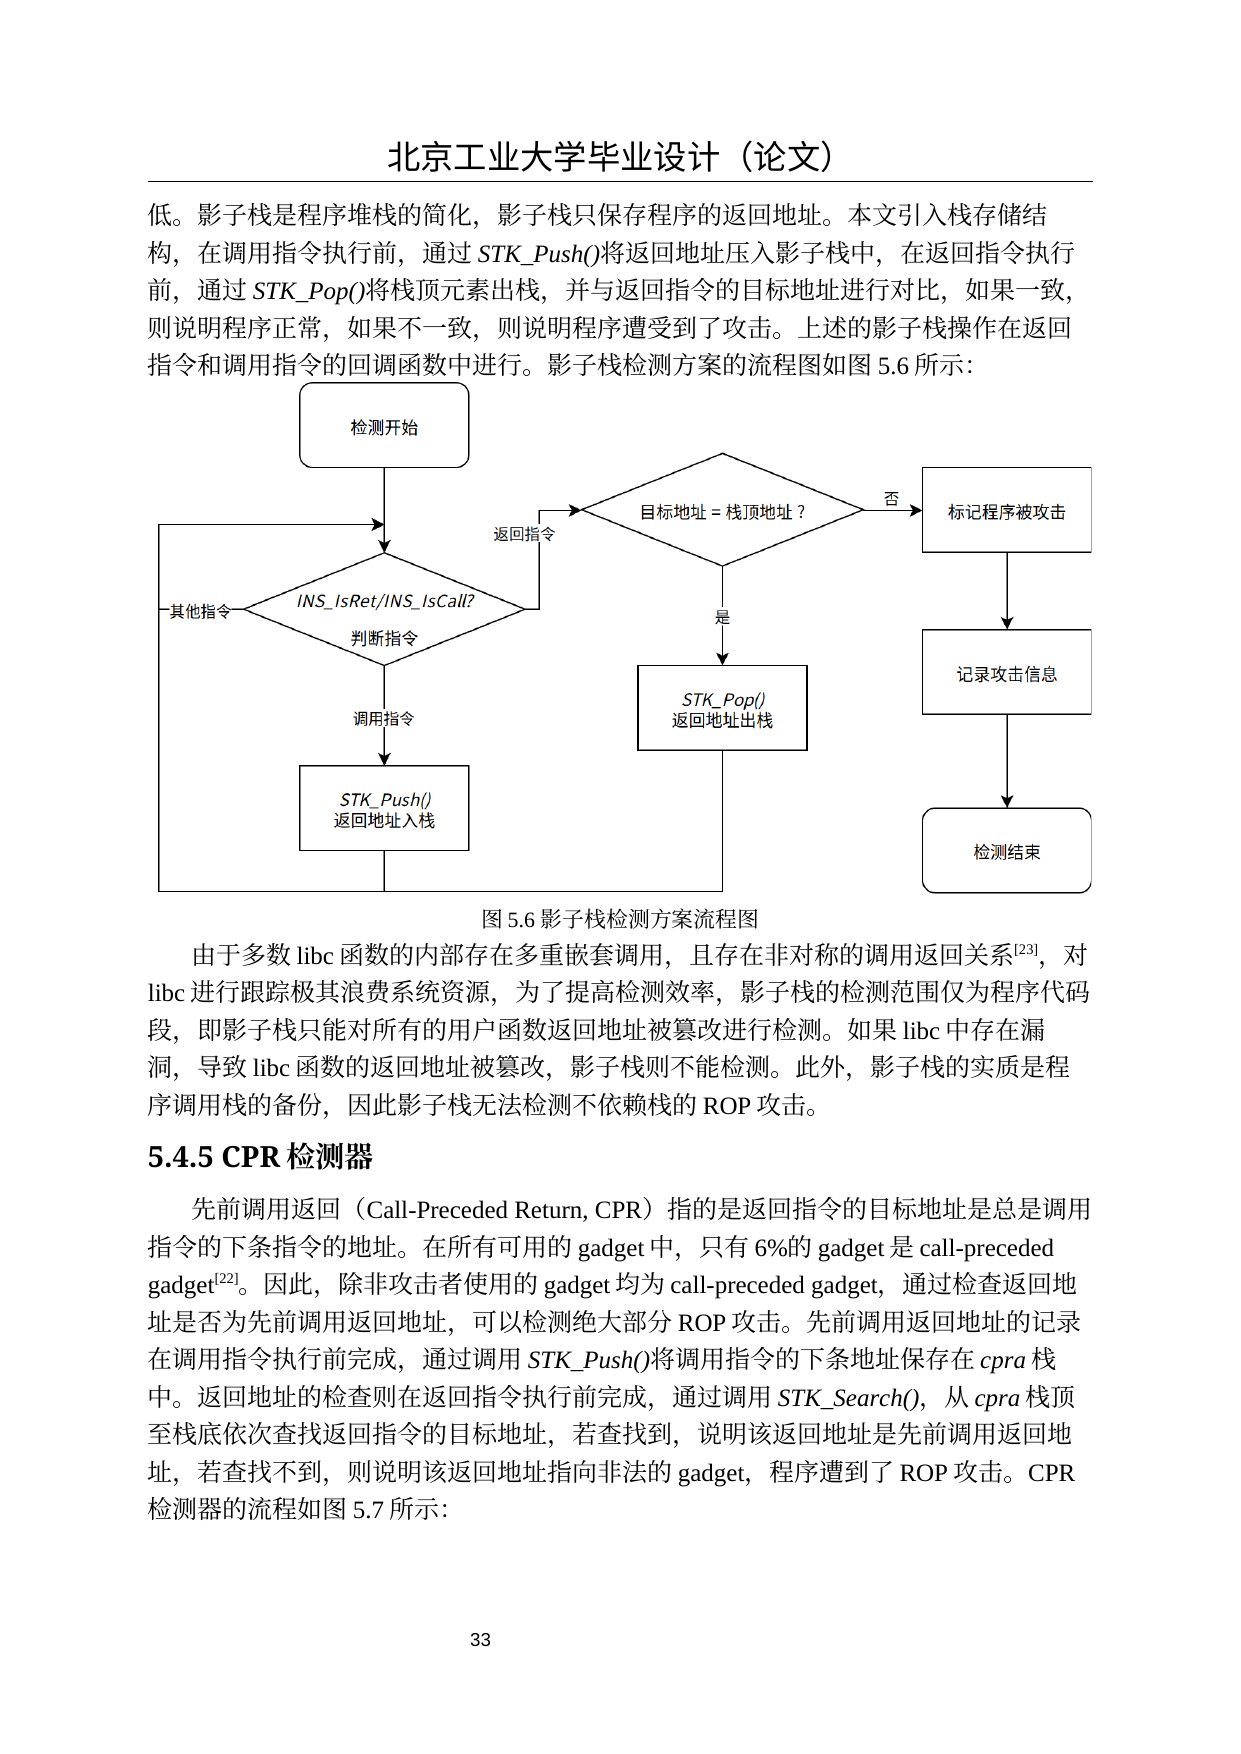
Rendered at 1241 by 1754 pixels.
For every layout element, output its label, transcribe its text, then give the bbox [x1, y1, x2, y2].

picture [148, 382, 1092, 903]
text 5.4.5 CPR检测器 [148, 1134, 1093, 1176]
text 先前调用返回（Call-Preceded Return, CPR）指的是返回指令的目标地址是总是调用指令的下条指令的地址。在所有可用的gadget中，只有6%的gadget是call-preceded gadget[22]。因此，除非攻击者使用的gadget均为call-preceded gadget，通过检查返回地址是否为先前调用返回地址，可以检测绝大部分ROP攻击。先前调用返回地址的记录在调用指令执行前完成，通过调用STK_Push()将调用指令的下条地址保存在cpra栈中。返回地址的检查则在返回指令执行前完成，通过调用STK_Search()，从cpra栈顶至栈底依次查找返回指令的目标地址，若查找到，说明该返回地址是先前调用返回地址，若查找不到，则说明该返回地址指向非法的gadget，程序遭到了ROP攻击。CPR检测器的流程如图5.7所示： [148, 1189, 1093, 1526]
text 由于多数libc函数的内部存在多重嵌套调用，且存在非对称的调用返回关系[23]，对libc进行跟踪极其浪费系统资源，为了提高检测效率，影子栈的检测范围仅为程序代码段，即影子栈只能对所有的用户函数返回地址被篡改进行检测。如果libc中存在漏洞，导致libc函数的返回地址被篡改，影子栈则不能检测。此外，影子栈的实质是程序调用栈的备份，因此影子栈无法检测不依赖栈的ROP攻击。 [148, 934, 1093, 1122]
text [148, 194, 1093, 382]
text 图5.6 影子栈检测方案流程图 [148, 903, 1093, 934]
